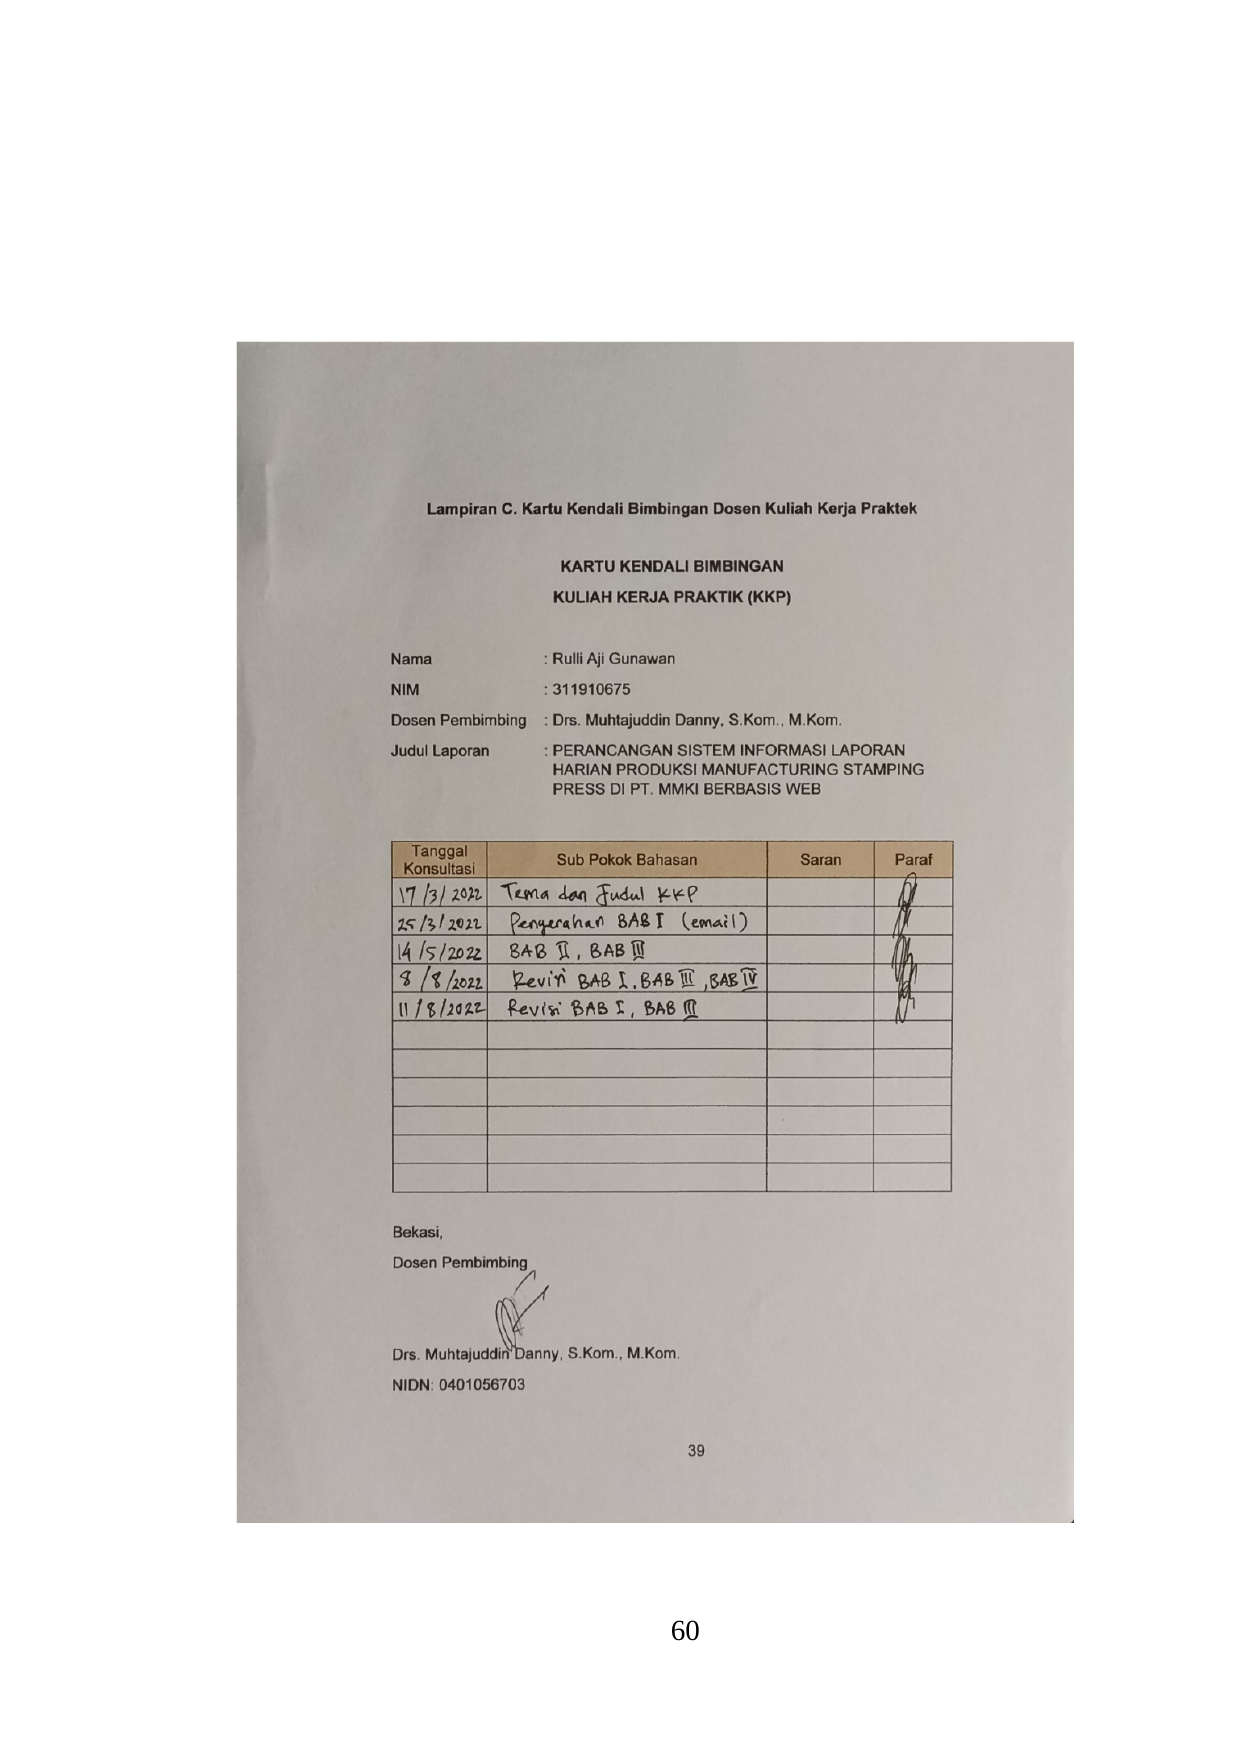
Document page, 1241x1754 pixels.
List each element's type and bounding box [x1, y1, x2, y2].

picture [237, 343, 1074, 1523]
